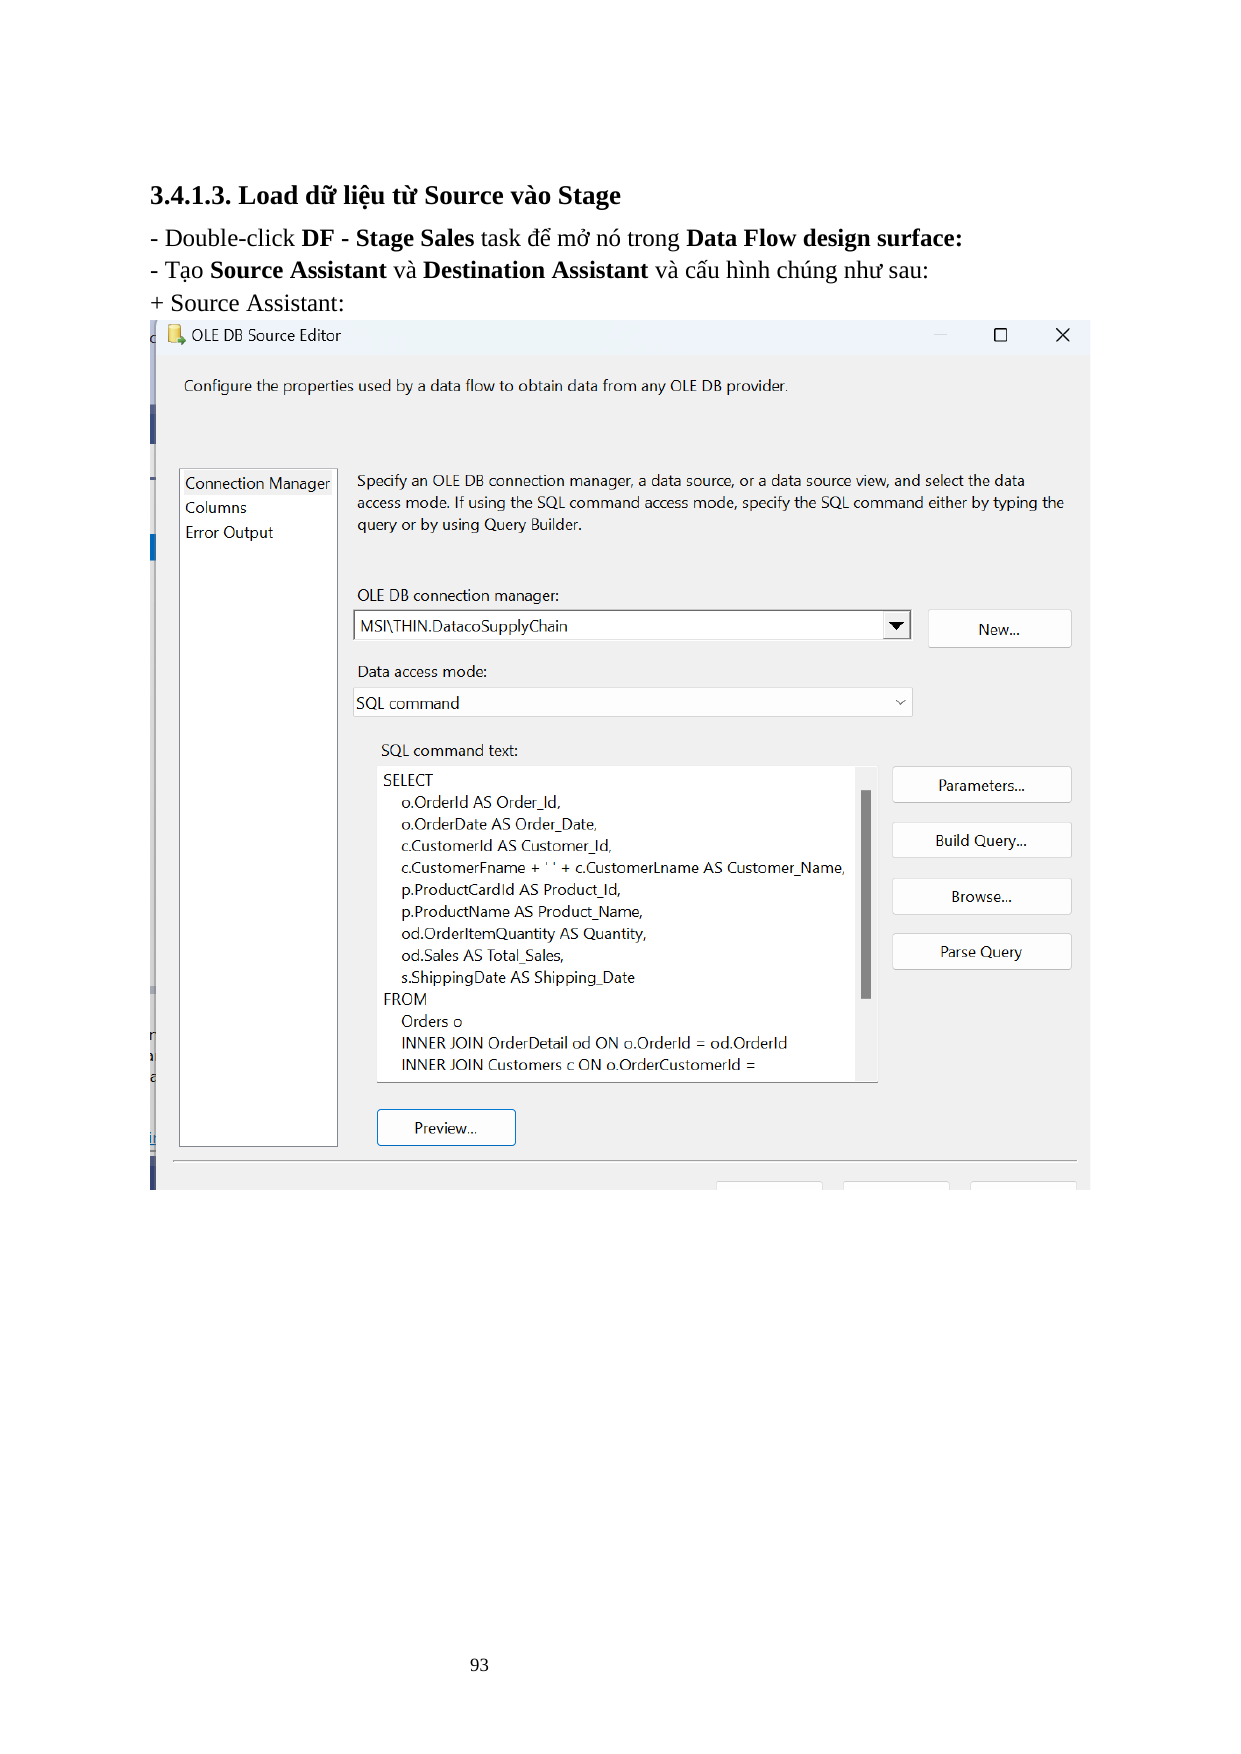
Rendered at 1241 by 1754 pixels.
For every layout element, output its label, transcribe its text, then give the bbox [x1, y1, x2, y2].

text - Double-click DF - Stage Sales task để mở nó trong Data Flow design surface: [150, 223, 1090, 252]
subtitle 3.4.1.3. Load dữ liệu từ Source vào Stage [150, 179, 1090, 210]
text - Tạo Source Assistant và Destination Assistant và cấu hình chúng như sau: [150, 256, 1090, 284]
picture [150, 320, 1091, 1190]
text + Source Assistant: [150, 288, 1090, 317]
